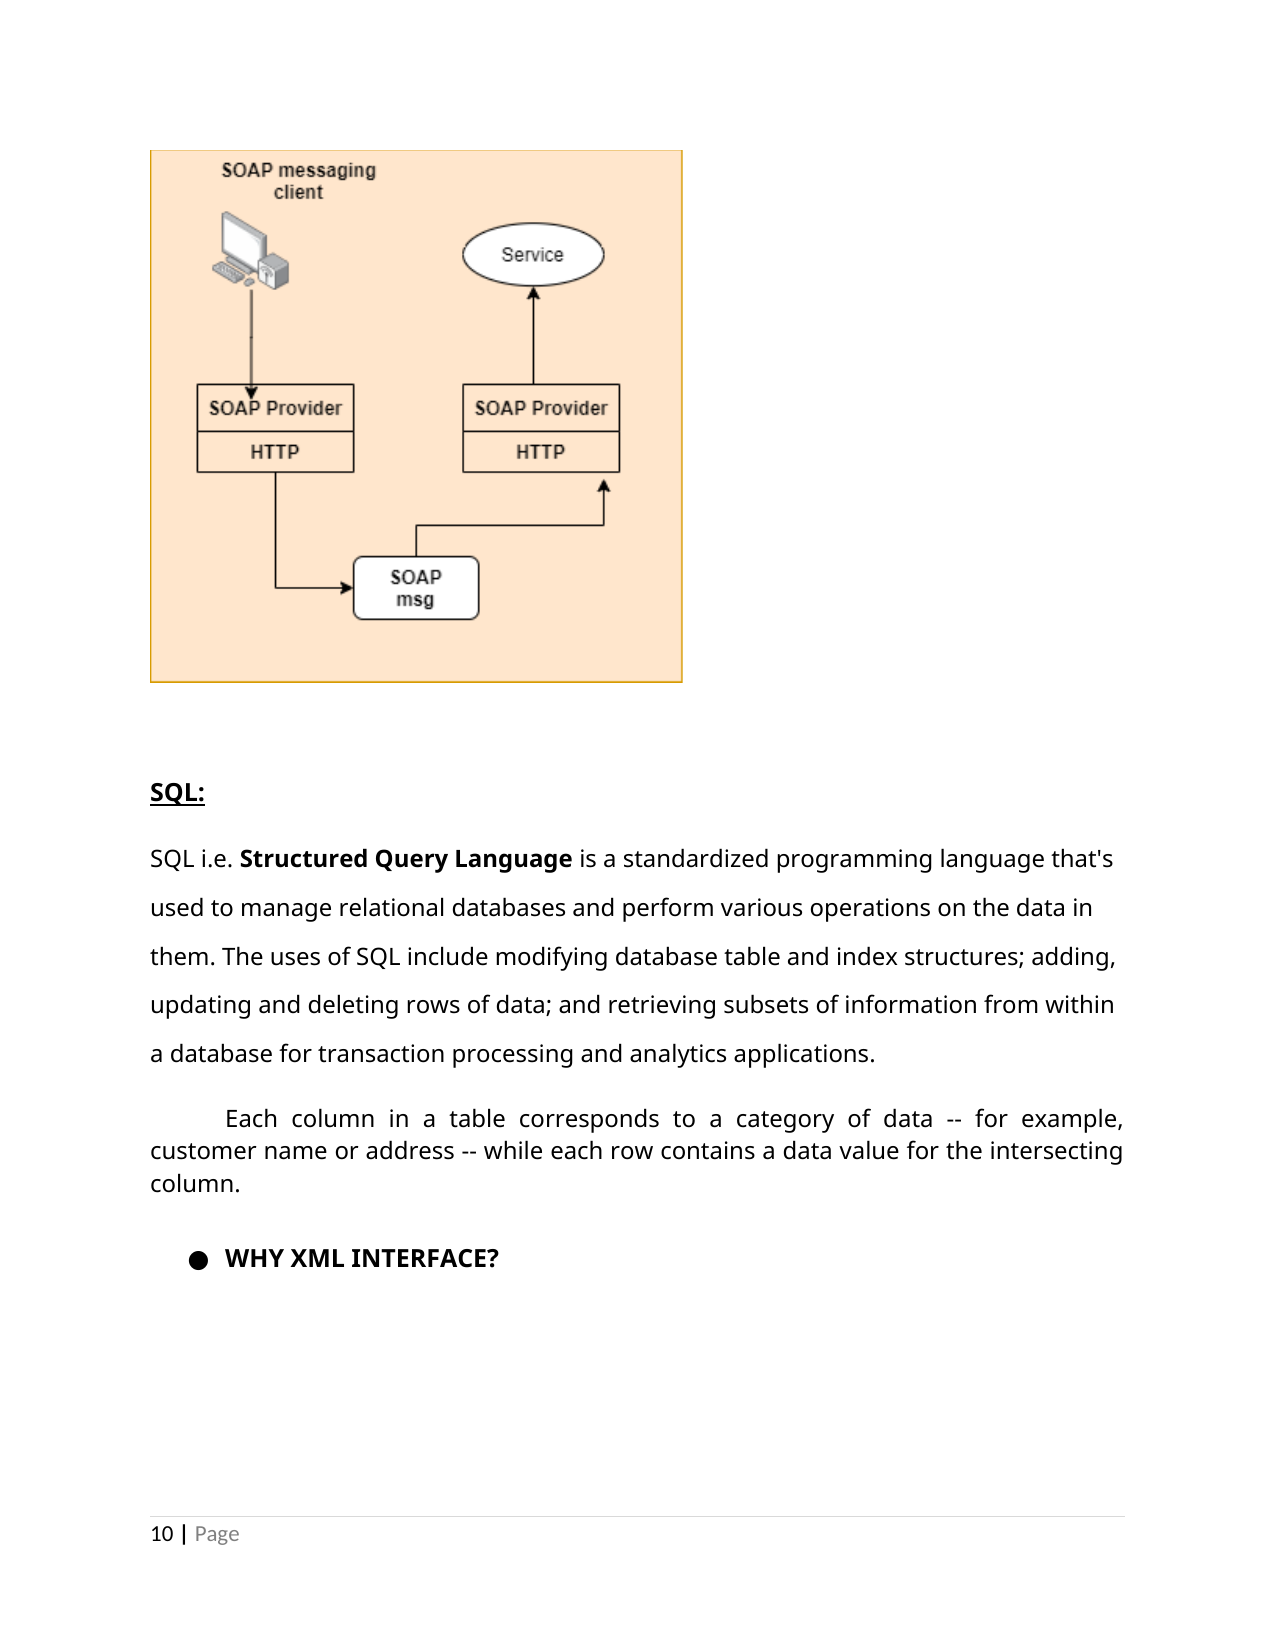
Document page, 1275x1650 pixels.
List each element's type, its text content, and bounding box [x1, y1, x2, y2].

picture [150, 150, 683, 683]
text SQL: [150, 775, 1119, 809]
text Each column in a table corresponds to a category of data -- for example, customer name or address -- while each row contains a data value for the intersecting column. [150, 1101, 1125, 1199]
list WHY XML INTERFACE? [187, 1231, 1125, 1282]
text SQL i.e. Structured Query Language is a standardized programming language that's used to manage relational databases and perform various operations on the data in them. The uses of SQL include modifying database table and index structures; adding, updating and deleting rows of data; and retrieving subsets of information from within a database for transaction processing and analytics applications. [150, 842, 1119, 1069]
